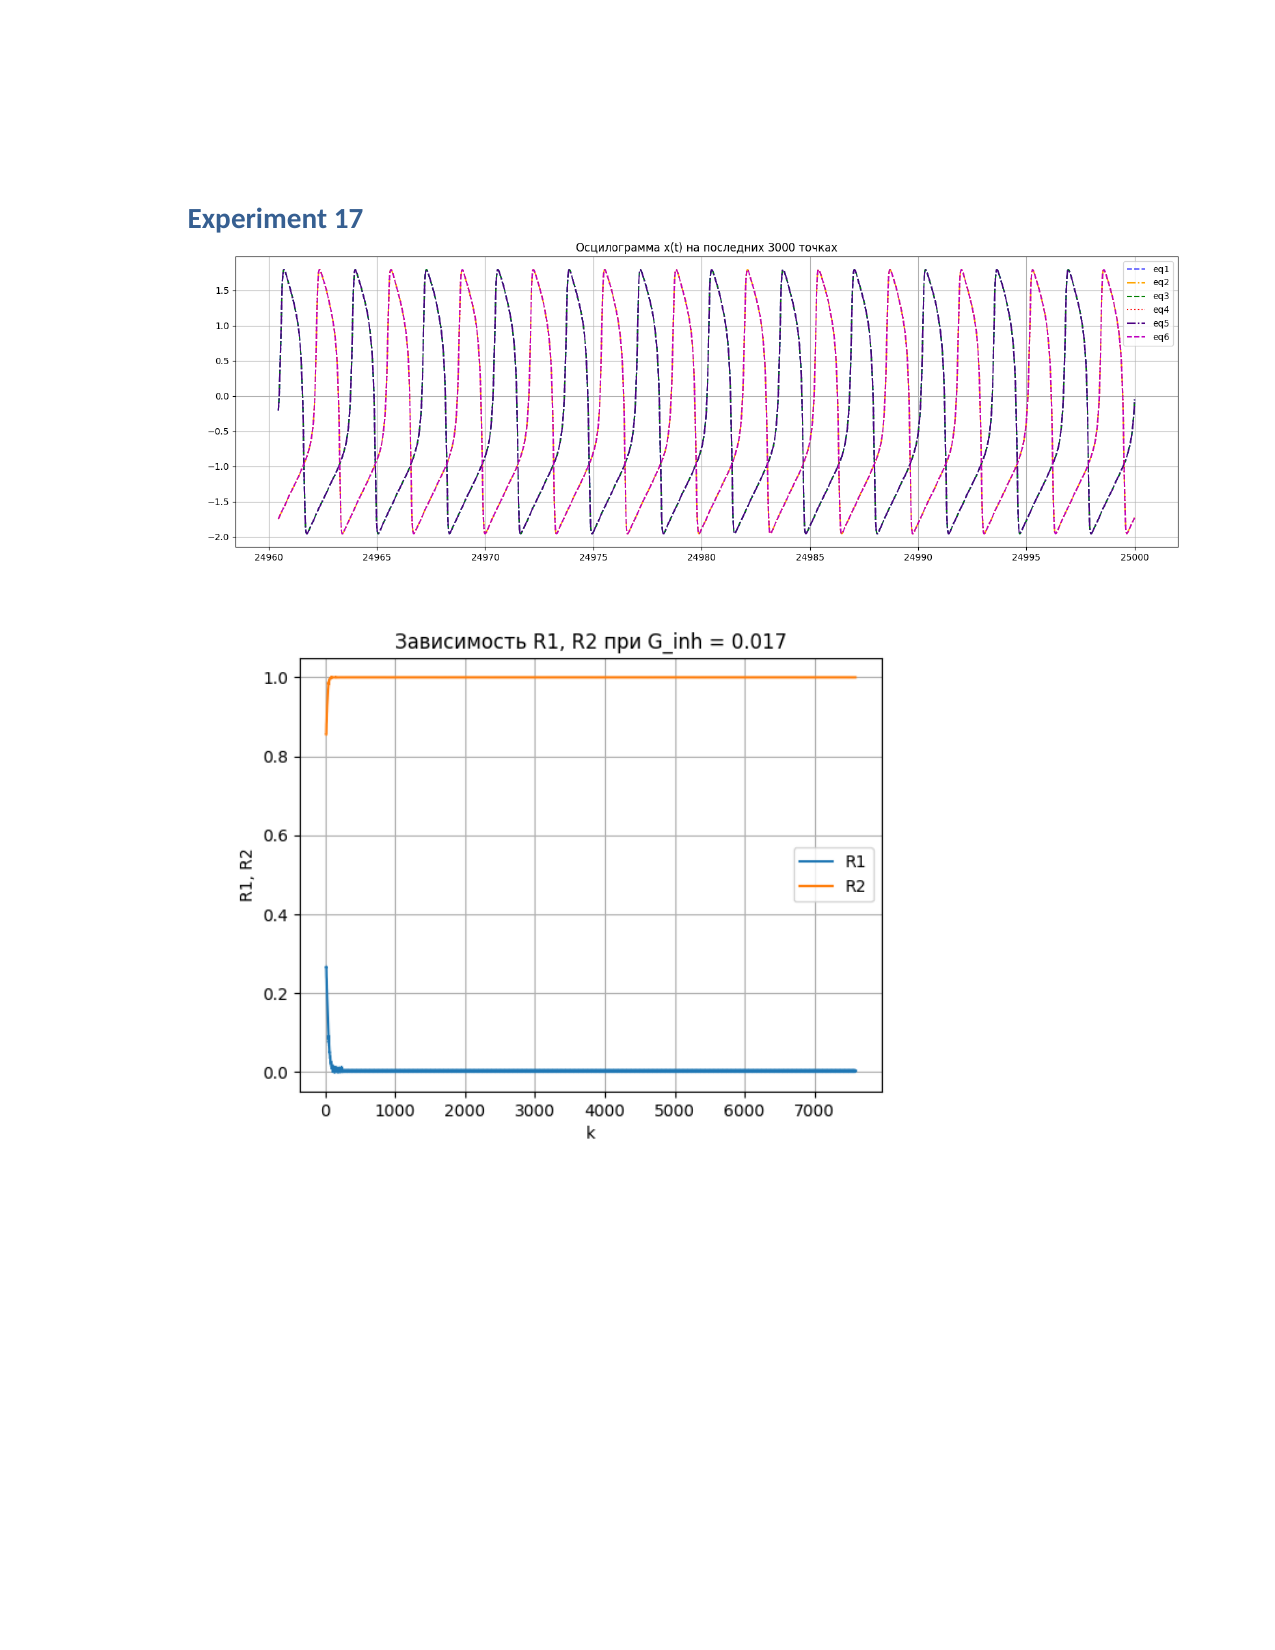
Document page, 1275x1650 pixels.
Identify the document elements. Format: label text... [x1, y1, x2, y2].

picture [206, 241, 1182, 566]
subtitle Experiment 17 [187, 200, 1087, 236]
picture [206, 590, 957, 1154]
